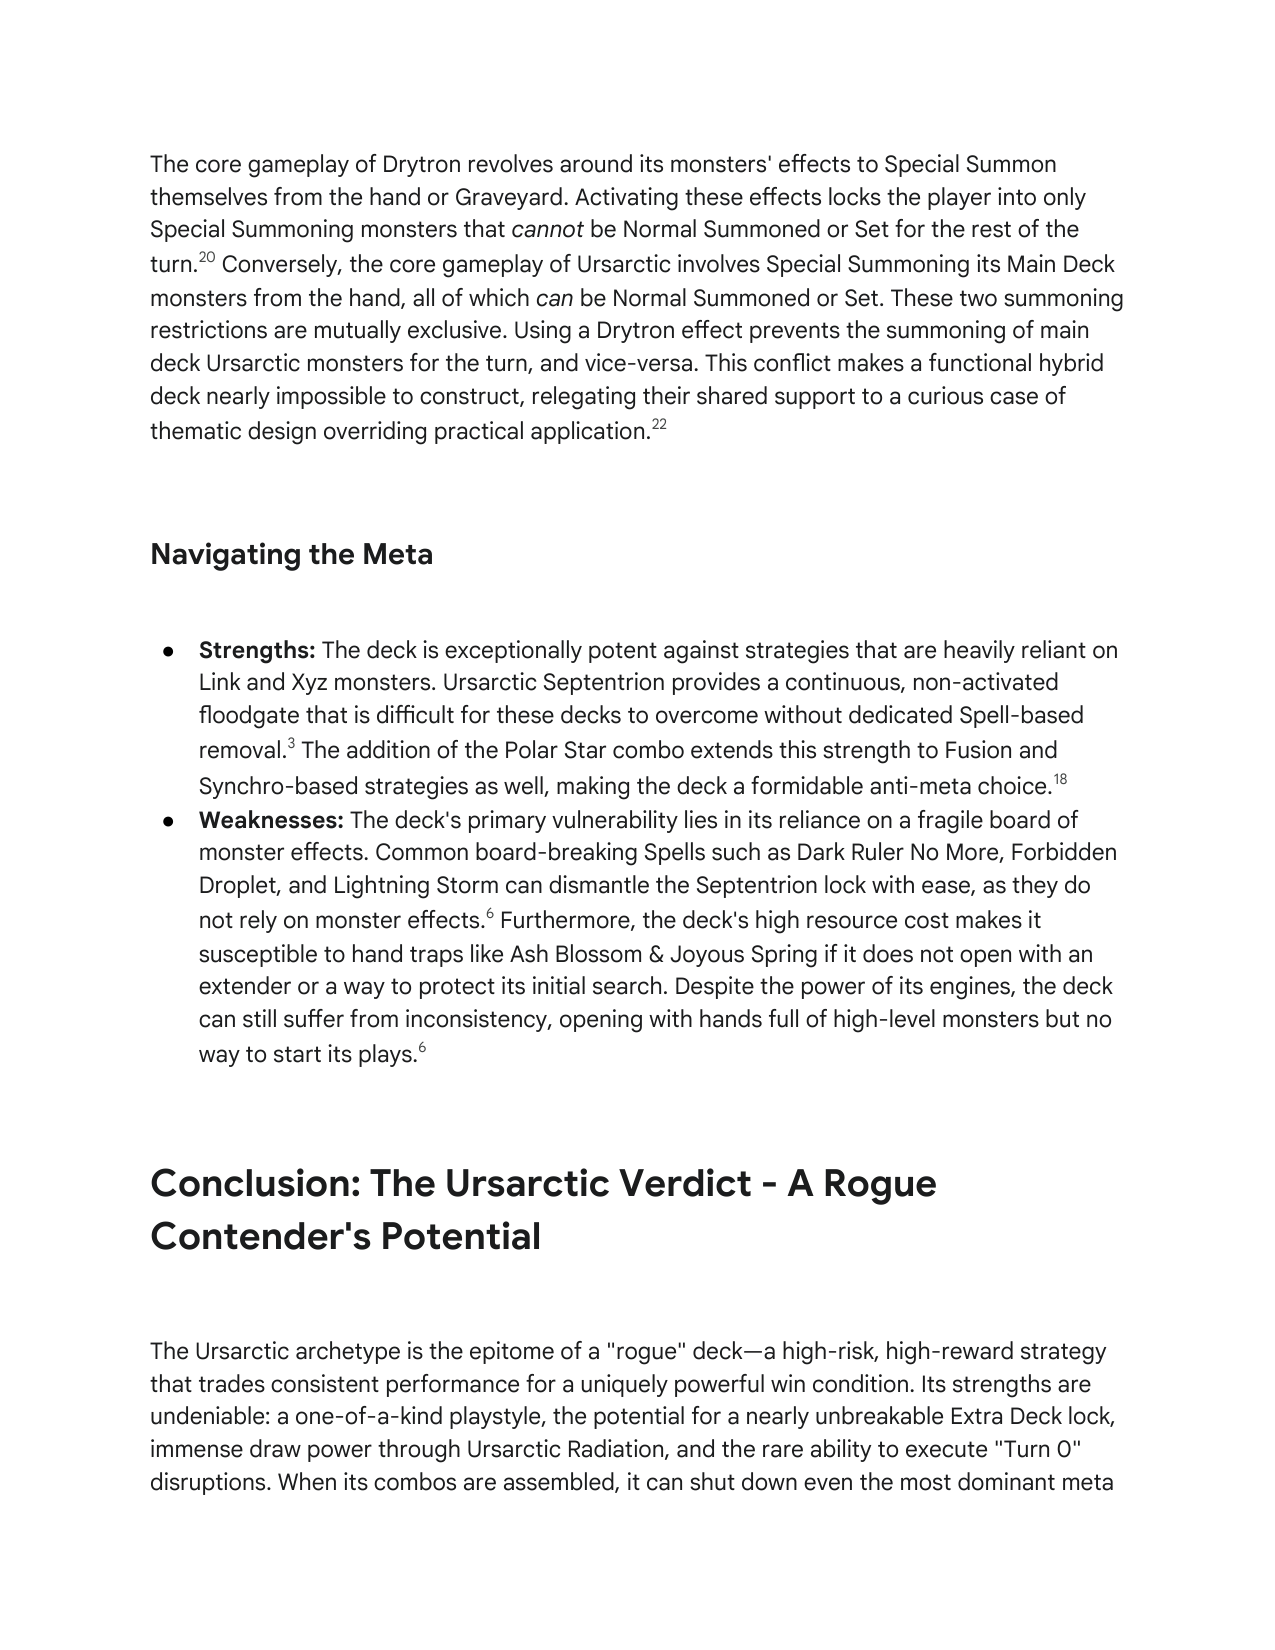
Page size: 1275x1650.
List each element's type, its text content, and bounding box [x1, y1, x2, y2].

subtitle Navigating the Meta [150, 537, 1125, 573]
list Weaknesses: The deck's primary vulnerability lies in its reliance on a fragile board of monster effects. Common board-breaking Spells such as Dark Ruler No More, Forbidden Droplet, and Lightning Storm can dismantle the Septentrion lock with ease, as they do not rely on monster effects.6 Furthermore, the deck's high resource cost makes it susceptible to hand traps like Ash Blossom & Joyous Spring if it does not open with an extender or a way to protect its initial search. Despite the power of its engines, the deck can still suffer from inconsistency, opening with hands full of high-level monsters but no way to start its plays.6 [161, 806, 1125, 1070]
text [150, 1337, 1125, 1497]
list Strengths: The deck is exceptionally potent against strategies that are heavily reliant on Link and Xyz monsters. Ursarctic Septentrion provides a continuous, non-activated floodgate that is difficult for these decks to overcome without dedicated Spell-based removal.3 The addition of the Polar Star combo extends this strength to Fusion and Synchro-based strategies as well, making the deck a formidable anti-meta choice.18 [161, 636, 1125, 802]
subtitle Conclusion: The Ursarctic Verdict - A Rogue Contender's Potential [150, 1160, 1125, 1260]
text The core gameplay of Drytron revolves around its monsters' effects to Special Summon themselves from the hand or Graveyard. Activating these effects locks the player into only Special Summoning monsters that cannot be Normal Summoned or Set for the rest of the turn.20 Conversely, the core gameplay of Ursarctic involves Special Summoning its Main Deck monsters from the hand, all of which can be Normal Summoned or Set. These two summoning restrictions are mutually exclusive. Using a Drytron effect prevents the summoning of main deck Ursarctic monsters for the turn, and vice-versa. This conflict makes a functional hybrid deck nearly impossible to construct, relegating their shared support to a curious case of thematic design overriding practical application.22 [150, 150, 1125, 446]
